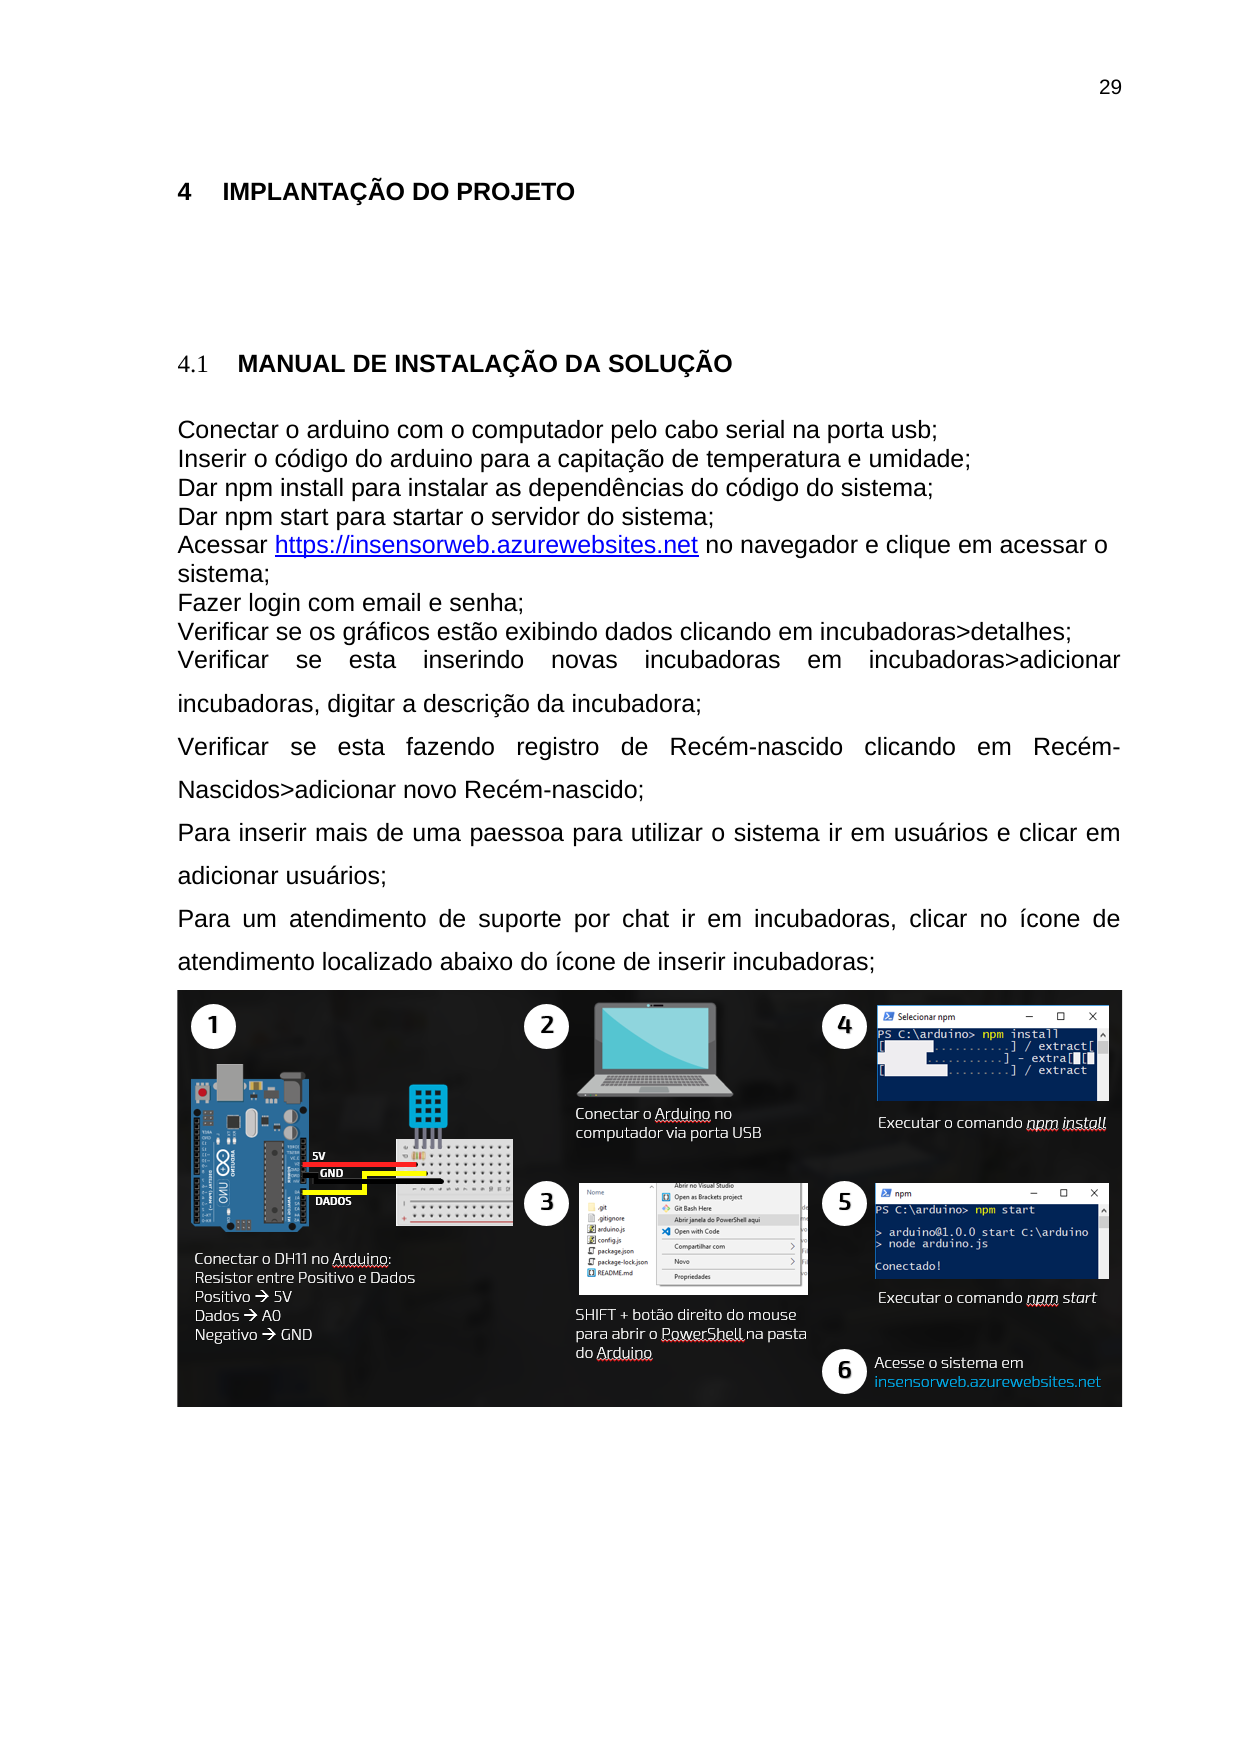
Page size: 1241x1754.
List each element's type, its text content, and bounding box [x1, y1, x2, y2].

text Verificar se esta fazendo registro de Recém-nascido clicando em Recém-Nascidos>adicionar novo Recém-nascido; [177, 732, 1122, 803]
text Fazer login com email e senha; [177, 588, 1122, 617]
picture [177, 990, 1123, 1407]
text Para inserir mais de uma paessoa para utilizar o sistema ir em usuários e clicar em adicionar usuários; [177, 818, 1122, 890]
text Para um atendimento de suporte por chat ir em incubadoras, clicar no ícone de atendimento localizado abaixo do ícone de inserir incubadoras; [177, 904, 1122, 976]
subtitle Manual de Instalação da solução [177, 349, 1122, 378]
text Conectar o arduino com o computador pelo cabo serial na porta usb; [177, 415, 1122, 444]
text Inserir o código do arduino para a capitação de temperatura e umidade; [177, 444, 1122, 473]
text Dar npm install para instalar as dependências do código do sistema; [177, 473, 1122, 502]
text Acessar https://insensorweb.azurewebsites.net no navegador e clique em acessar o sistema; [177, 530, 1122, 588]
text Verificar se os gráficos estão exibindo dados clicando em incubadoras>detalhes; [177, 617, 1122, 645]
subtitle implantação do projeto [177, 177, 1122, 206]
text Dar npm start para startar o servidor do sistema; [177, 502, 1122, 530]
text Verificar se esta inserindo novas incubadoras em incubadoras>adicionar incubadoras, digitar a descrição da incubadora; [177, 645, 1122, 717]
